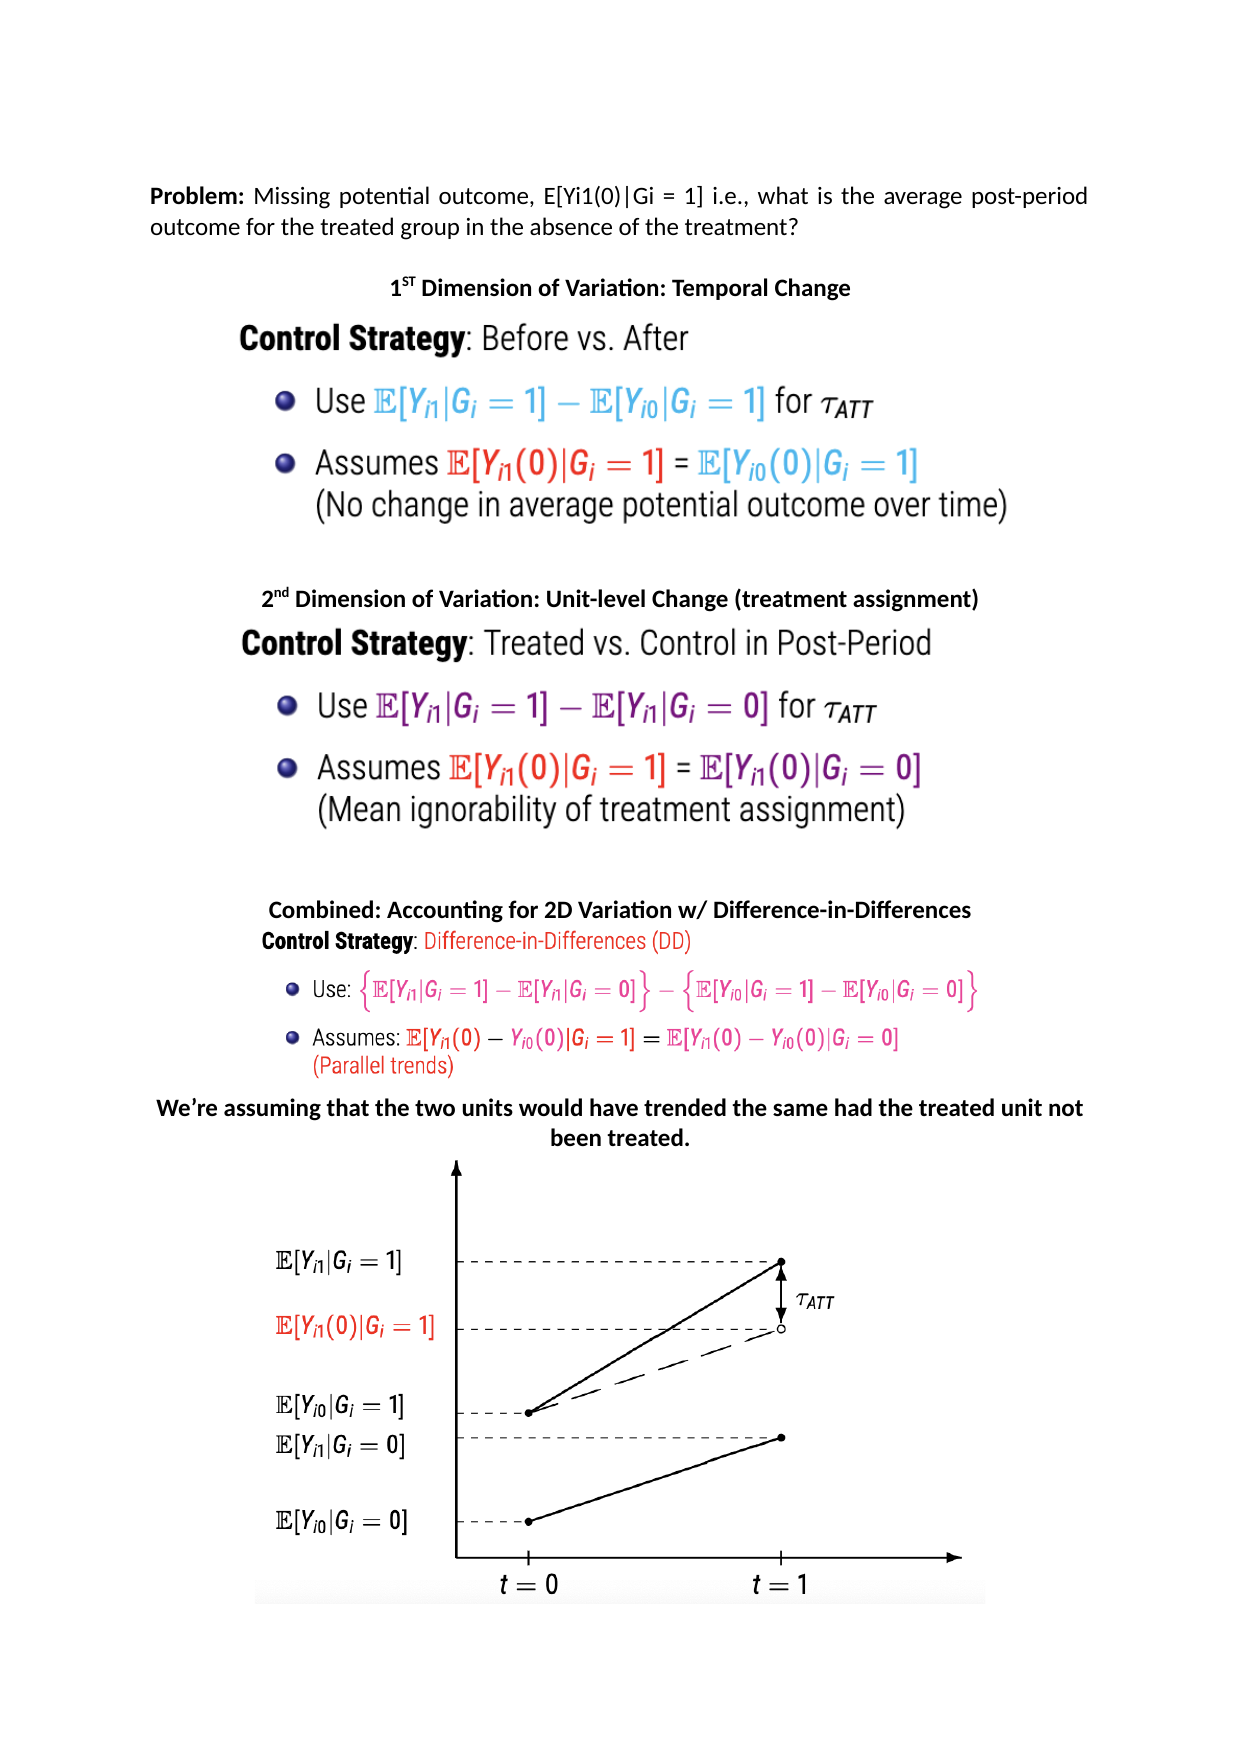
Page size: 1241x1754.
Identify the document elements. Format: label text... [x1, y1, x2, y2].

text 2nd Dimension of Variation: Unit-level Change (treatment assignment) [150, 583, 1090, 614]
picture [220, 613, 1020, 864]
text Problem: Missing potential outcome, E[Yi1(0)|Gi = 1] i.e., what is the average post-period outcome for the treated group in the absence of the treatment? [150, 181, 1090, 242]
text We’re assuming that the two units would have trended the same had the treated unit not been treated. [150, 1092, 1090, 1153]
picture [254, 924, 986, 1092]
text Combined: Accounting for 2D Variation w/ Difference-in-Differences [150, 894, 1090, 925]
picture [220, 302, 1020, 553]
text 1ST Dimension of Variation: Temporal Change [150, 272, 1090, 303]
picture [254, 1153, 986, 1604]
